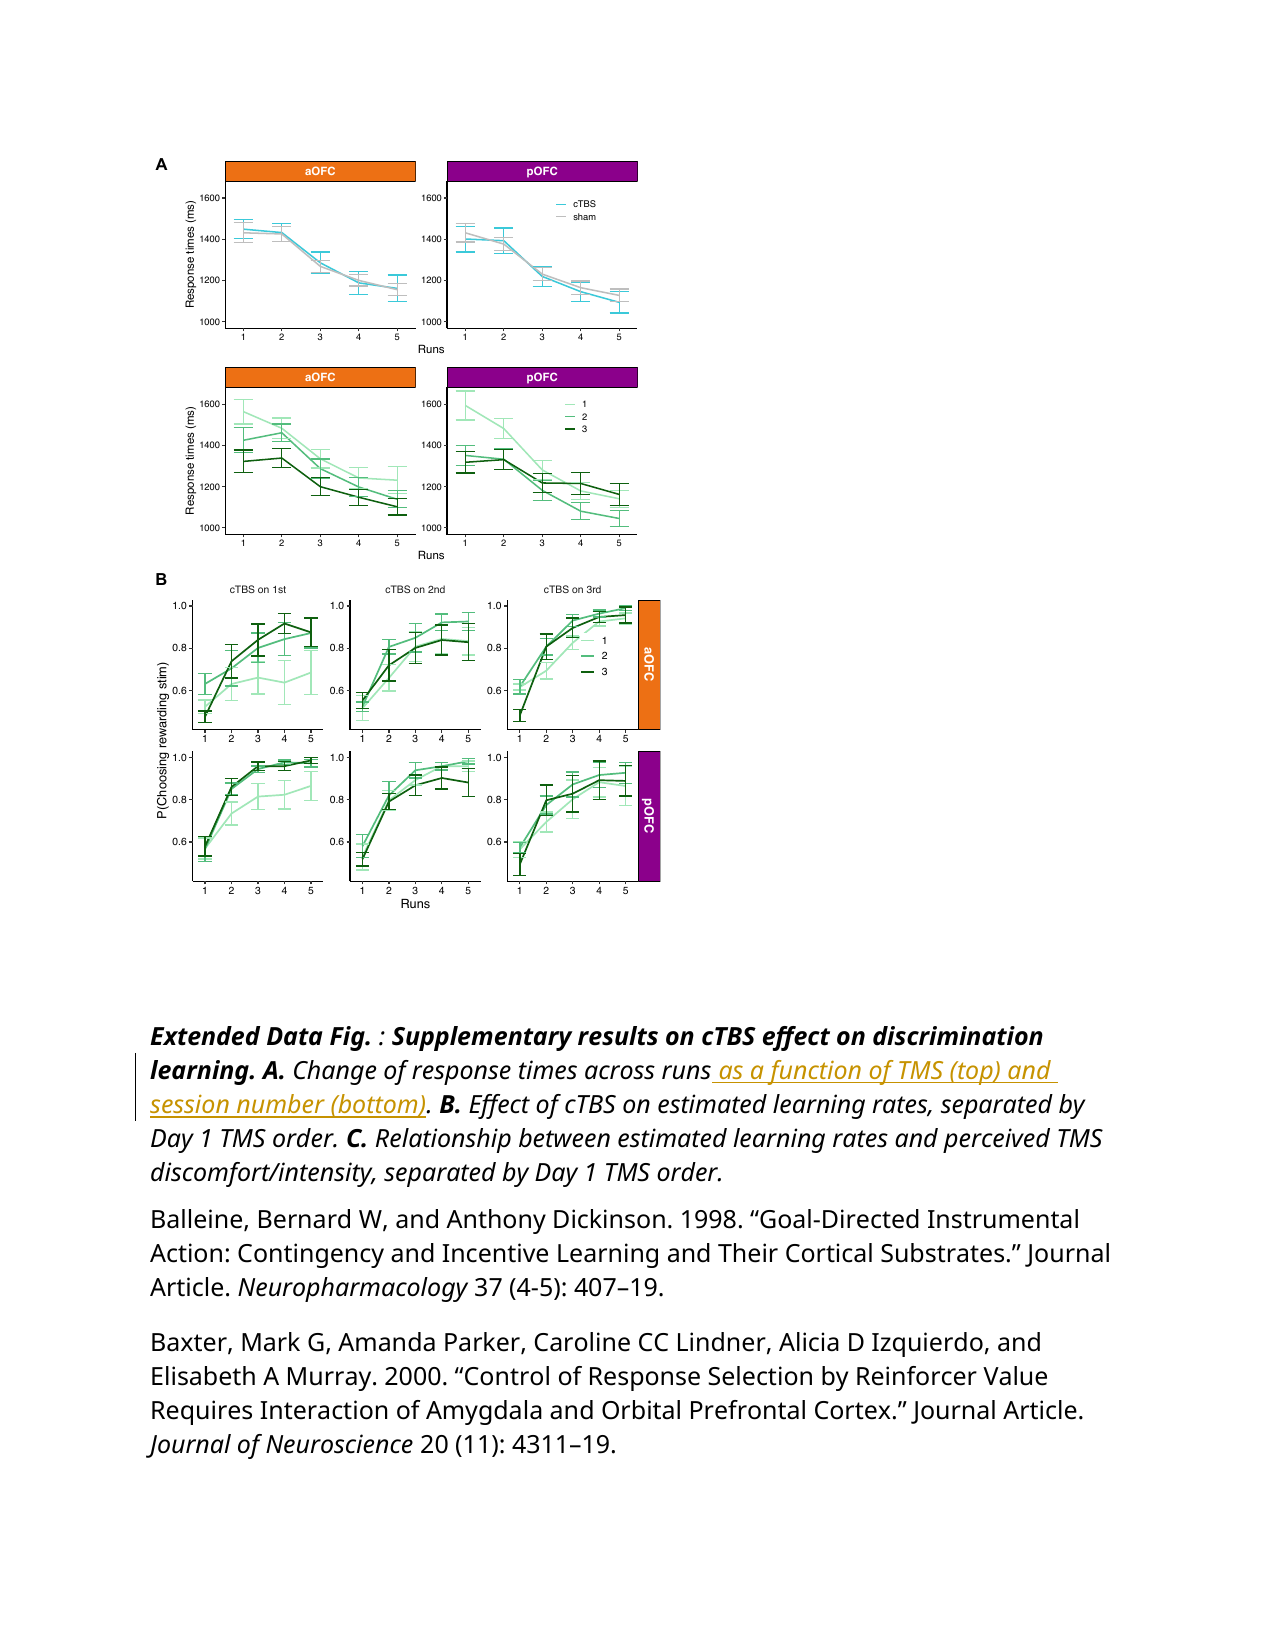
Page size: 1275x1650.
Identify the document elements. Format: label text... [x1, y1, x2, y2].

text Baxter, Mark G, Amanda Parker, Caroline CC Lindner, Alicia D Izquierdo, and Elisabeth A Murray. 2000. “Control of Response Selection by Reinforcer Value Requires Interaction of Amygdala and Orbital Prefrontal Cortex.” Journal Article. Journal of Neuroscience 20 (11): 4311–19. [150, 1324, 1125, 1461]
text Balleine, Bernard W, and Anthony Dickinson. 1998. “Goal-Directed Instrumental Action: Contingency and Incentive Learning and Their Cortical Substrates.” Journal Article. Neuropharmacology 37 (4-5): 407–19. [150, 1202, 1125, 1304]
text Extended Data Fig. : Supplementary results on cTBS effect on discrimination learning. A. Change of response times across runs. B. Effect of cTBS on estimated learning rates, separated by Day 1 TMS order. C. Relationship between estimated learning rates and perceived TMS discomfort/intensity, separated by Day 1 TMS order. [150, 1019, 1125, 1189]
